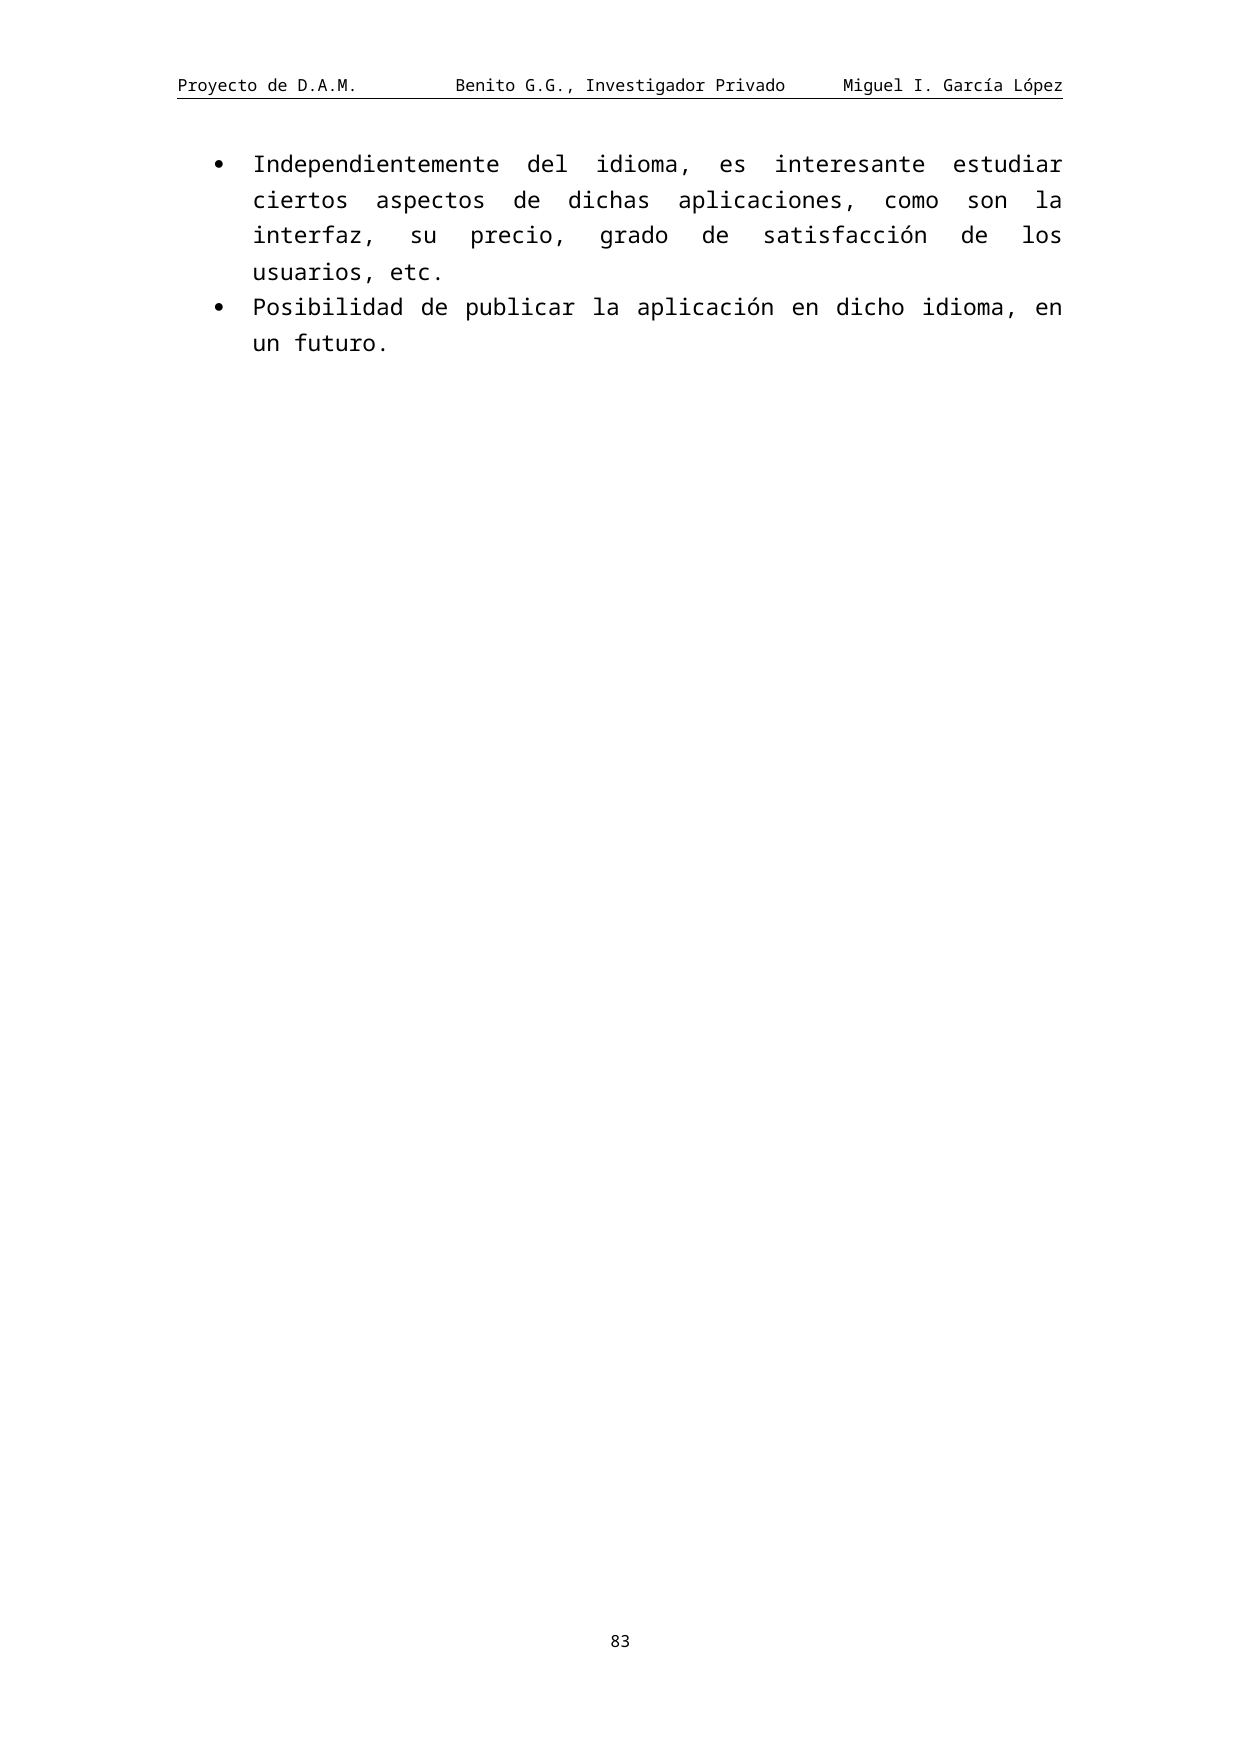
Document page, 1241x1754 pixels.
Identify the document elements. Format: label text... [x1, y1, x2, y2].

list Posibilidad de publicar la aplicación en dicho idioma, en un futuro. [215, 291, 1063, 358]
list Independientemente del idioma, es interesante estudiar ciertos aspectos de dichas aplicaciones, como son la interfaz, su precio, grado de satisfacción de los usuarios, etc. [215, 148, 1063, 287]
